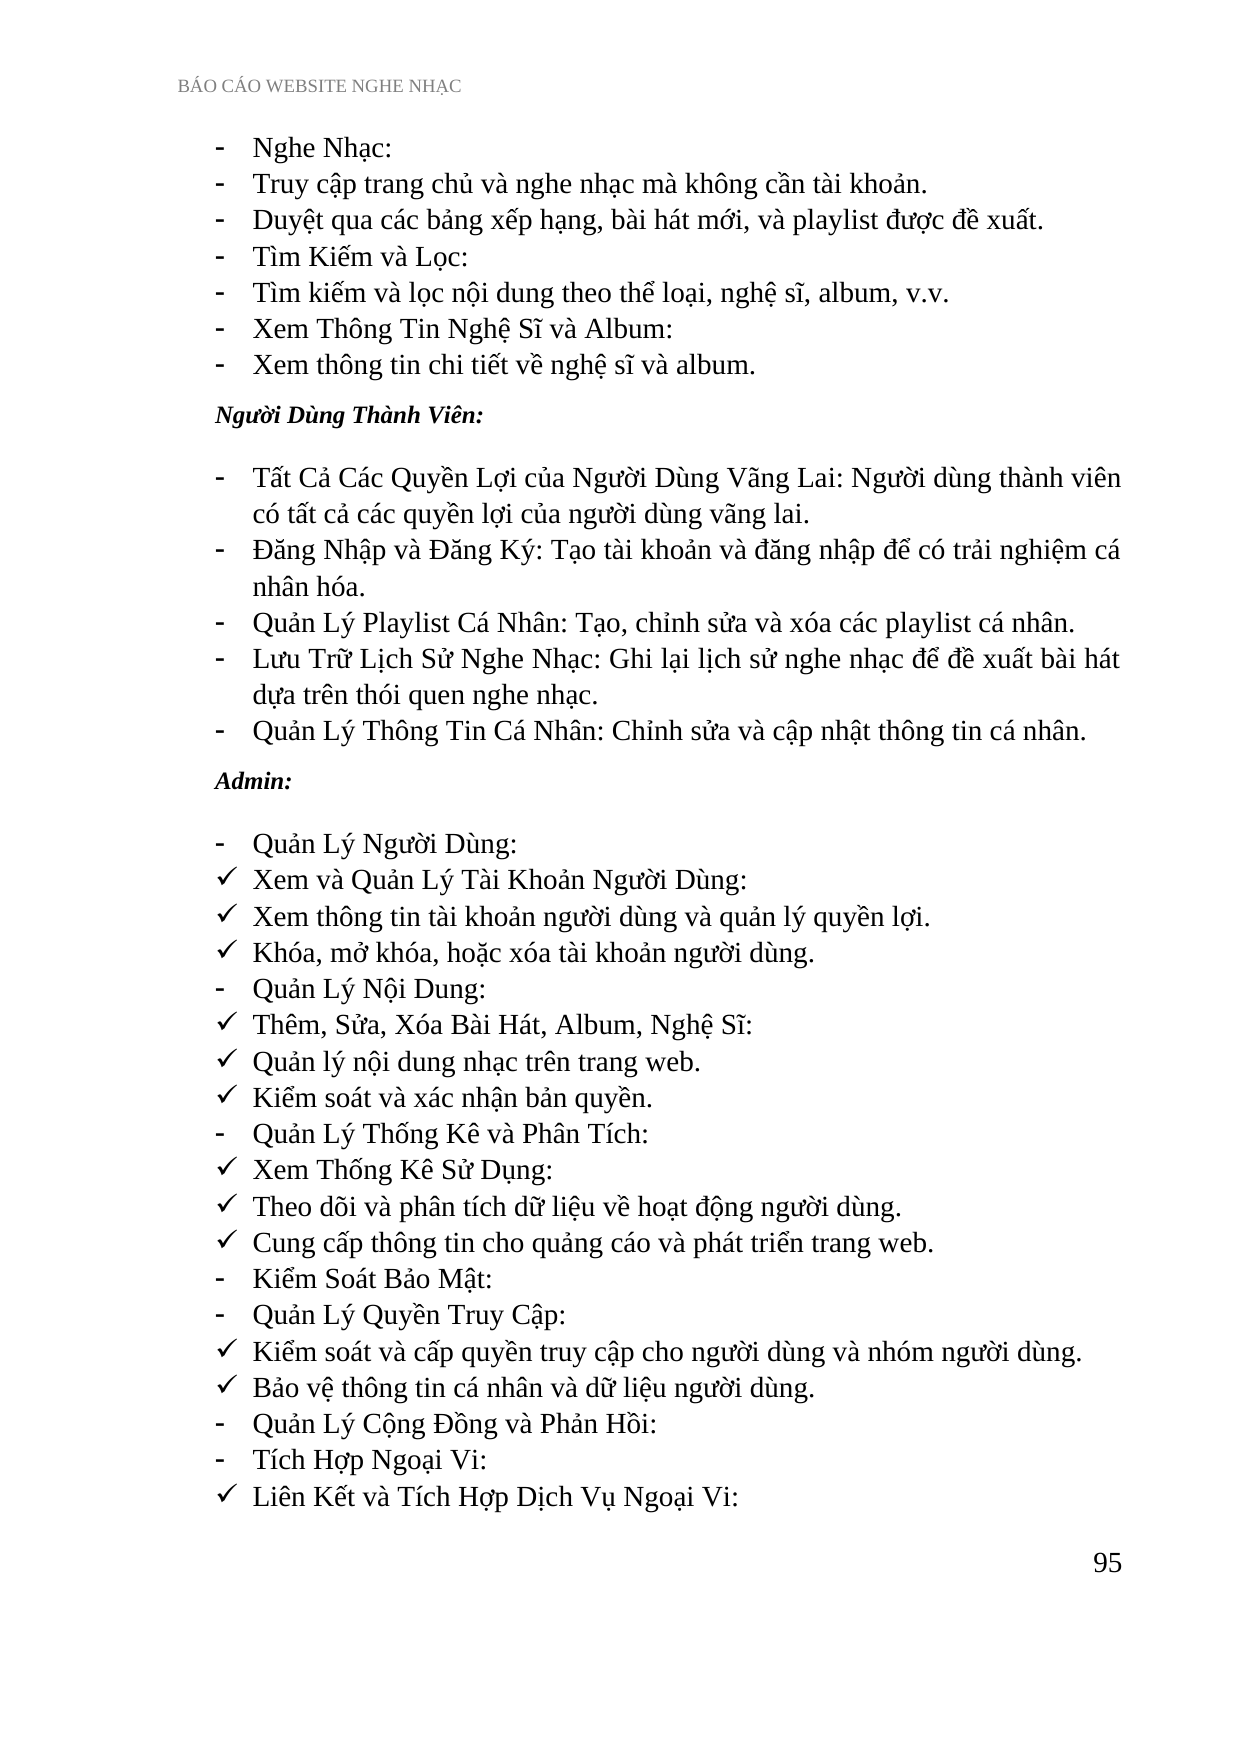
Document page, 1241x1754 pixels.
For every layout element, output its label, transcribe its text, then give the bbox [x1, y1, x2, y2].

list Thêm, Sửa, Xóa Bài Hát, Album, Nghệ Sĩ: [215, 1007, 1122, 1041]
list Quản Lý Quyền Truy Cập: [215, 1297, 1122, 1331]
list Quản Lý Thông Tin Cá Nhân: Chỉnh sửa và cập nhật thông tin cá nhân. [215, 713, 1122, 747]
list Kiểm soát và cấp quyền truy cập cho người dùng và nhóm người dùng. [215, 1334, 1122, 1367]
list Quản Lý Thống Kê và Phân Tích: [215, 1116, 1122, 1150]
list Tích Hợp Ngoại Vi: [215, 1442, 1122, 1476]
list Xem và Quản Lý Tài Khoản Người Dùng: [215, 862, 1122, 896]
list Cung cấp thông tin cho quảng cáo và phát triển trang web. [215, 1225, 1122, 1259]
list Khóa, mở khóa, hoặc xóa tài khoản người dùng. [215, 935, 1122, 969]
list Kiểm soát và xác nhận bản quyền. [215, 1080, 1122, 1114]
list Xem Thống Kê Sử Dụng: [215, 1152, 1122, 1186]
list Bảo vệ thông tin cá nhân và dữ liệu người dùng. [215, 1370, 1122, 1404]
list Tìm kiếm và lọc nội dung theo thể loại, nghệ sĩ, album, v.v. [215, 275, 1122, 308]
list Quản Lý Cộng Đồng và Phản Hồi: [215, 1406, 1122, 1440]
list Tìm Kiếm và Lọc: [215, 239, 1122, 272]
text Admin: [215, 766, 1122, 795]
list Theo dõi và phân tích dữ liệu về hoạt động người dùng. [215, 1189, 1122, 1222]
list Tất Cả Các Quyền Lợi của Người Dùng Vãng Lai: Người dùng thành viên có tất cả các quyền lợi của người dùng vãng lai. [215, 460, 1122, 530]
list Quản Lý Người Dùng: [215, 826, 1122, 860]
list Duyệt qua các bảng xếp hạng, bài hát mới, và playlist được đề xuất. [215, 202, 1122, 236]
list Xem thông tin tài khoản người dùng và quản lý quyền lợi. [215, 899, 1122, 932]
list Đăng Nhập và Đăng Ký: Tạo tài khoản và đăng nhập để có trải nghiệm cá nhân hóa. [215, 532, 1122, 602]
list Xem thông tin chi tiết về nghệ sĩ và album. [215, 347, 1122, 381]
list Truy cập trang chủ và nghe nhạc mà không cần tài khoản. [215, 166, 1122, 200]
list Xem Thông Tin Nghệ Sĩ và Album: [215, 311, 1122, 345]
list Quản Lý Playlist Cá Nhân: Tạo, chỉnh sửa và xóa các playlist cá nhân. [215, 605, 1122, 638]
list Lưu Trữ Lịch Sử Nghe Nhạc: Ghi lại lịch sử nghe nhạc để đề xuất bài hát dựa trên thói quen nghe nhạc. [215, 641, 1122, 711]
list Liên Kết và Tích Hợp Dịch Vụ Ngoại Vi: [215, 1479, 1122, 1512]
list Quản lý nội dung nhạc trên trang web. [215, 1044, 1122, 1077]
list Kiểm Soát Bảo Mật: [215, 1261, 1122, 1295]
list Nghe Nhạc: [215, 130, 1122, 163]
list Quản Lý Nội Dung: [215, 971, 1122, 1005]
text Người Dùng Thành Viên: [215, 400, 1122, 429]
